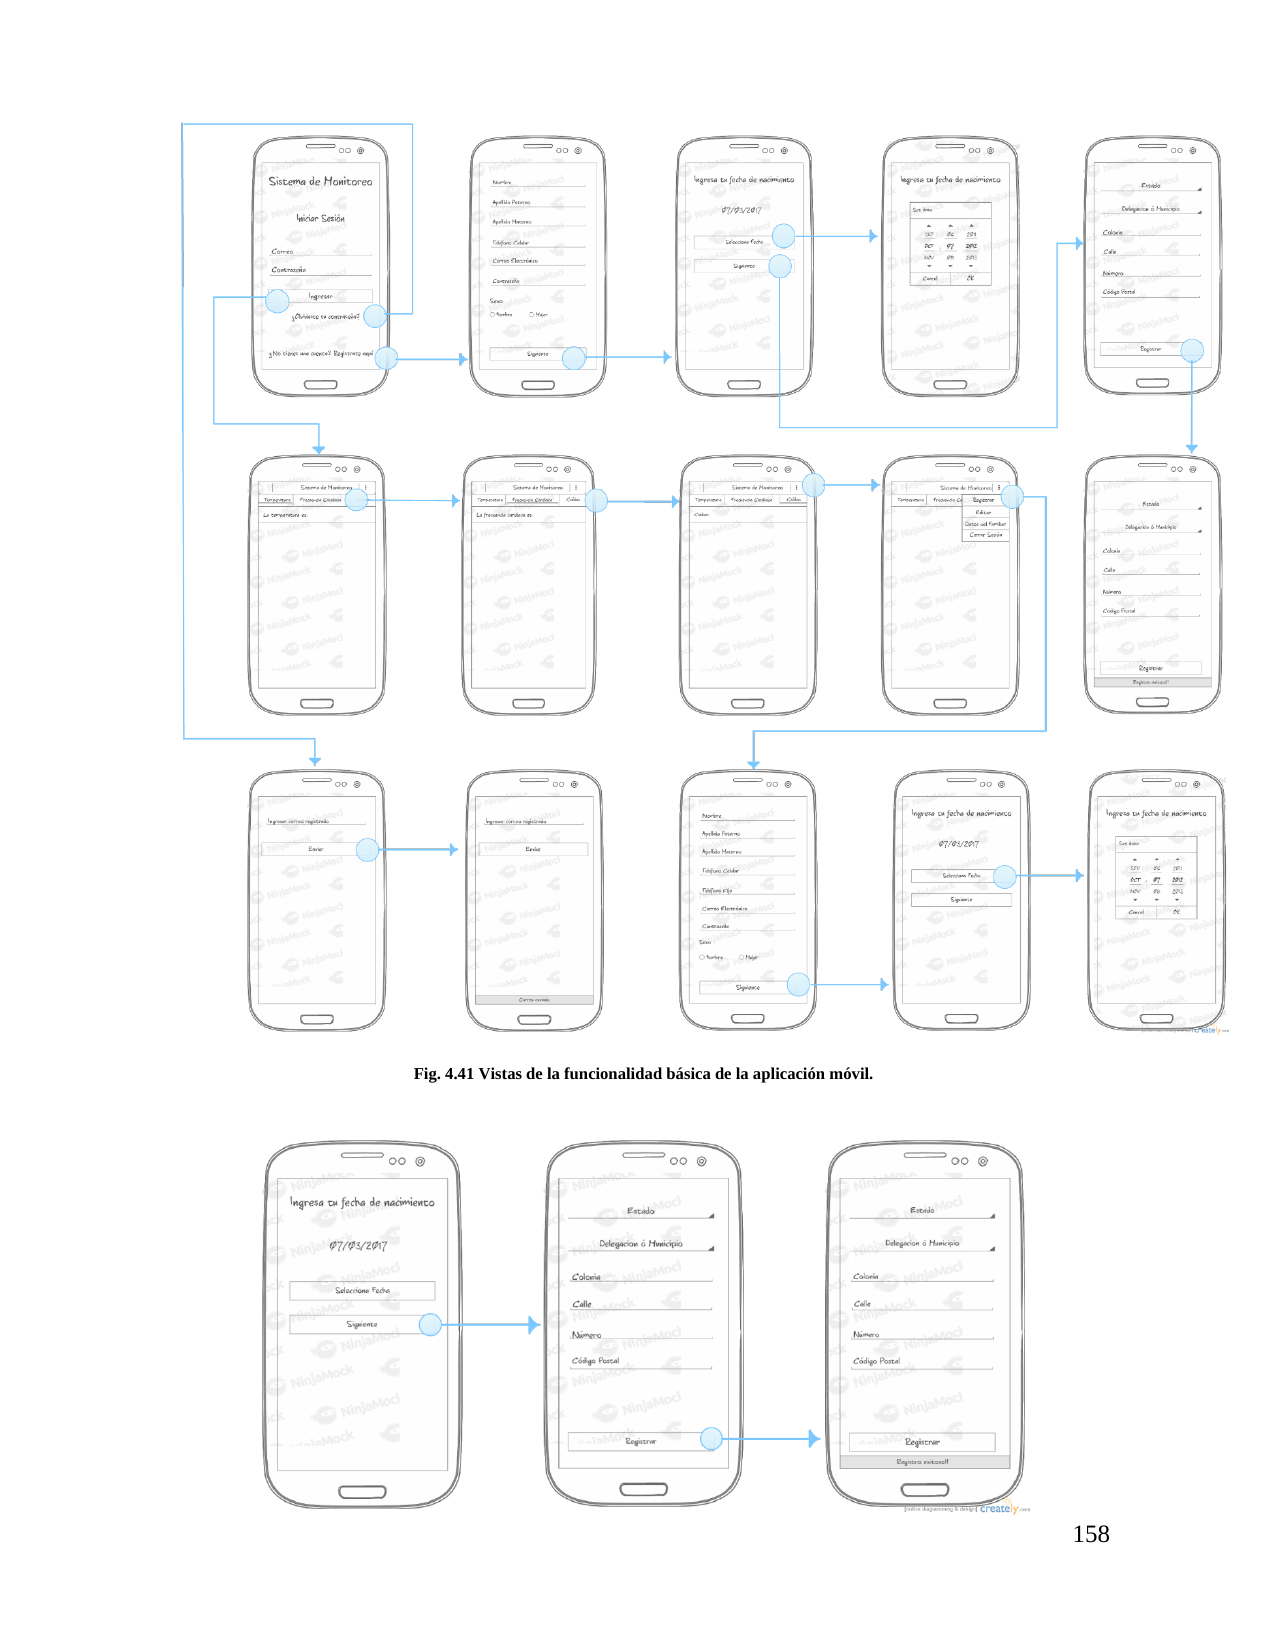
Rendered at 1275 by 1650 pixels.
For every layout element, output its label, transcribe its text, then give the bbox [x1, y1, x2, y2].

text Vistas de la funcionalidad básica de la aplicación móvil. [177, 1064, 1109, 1083]
picture [254, 1132, 1033, 1517]
picture [177, 118, 1231, 1036]
